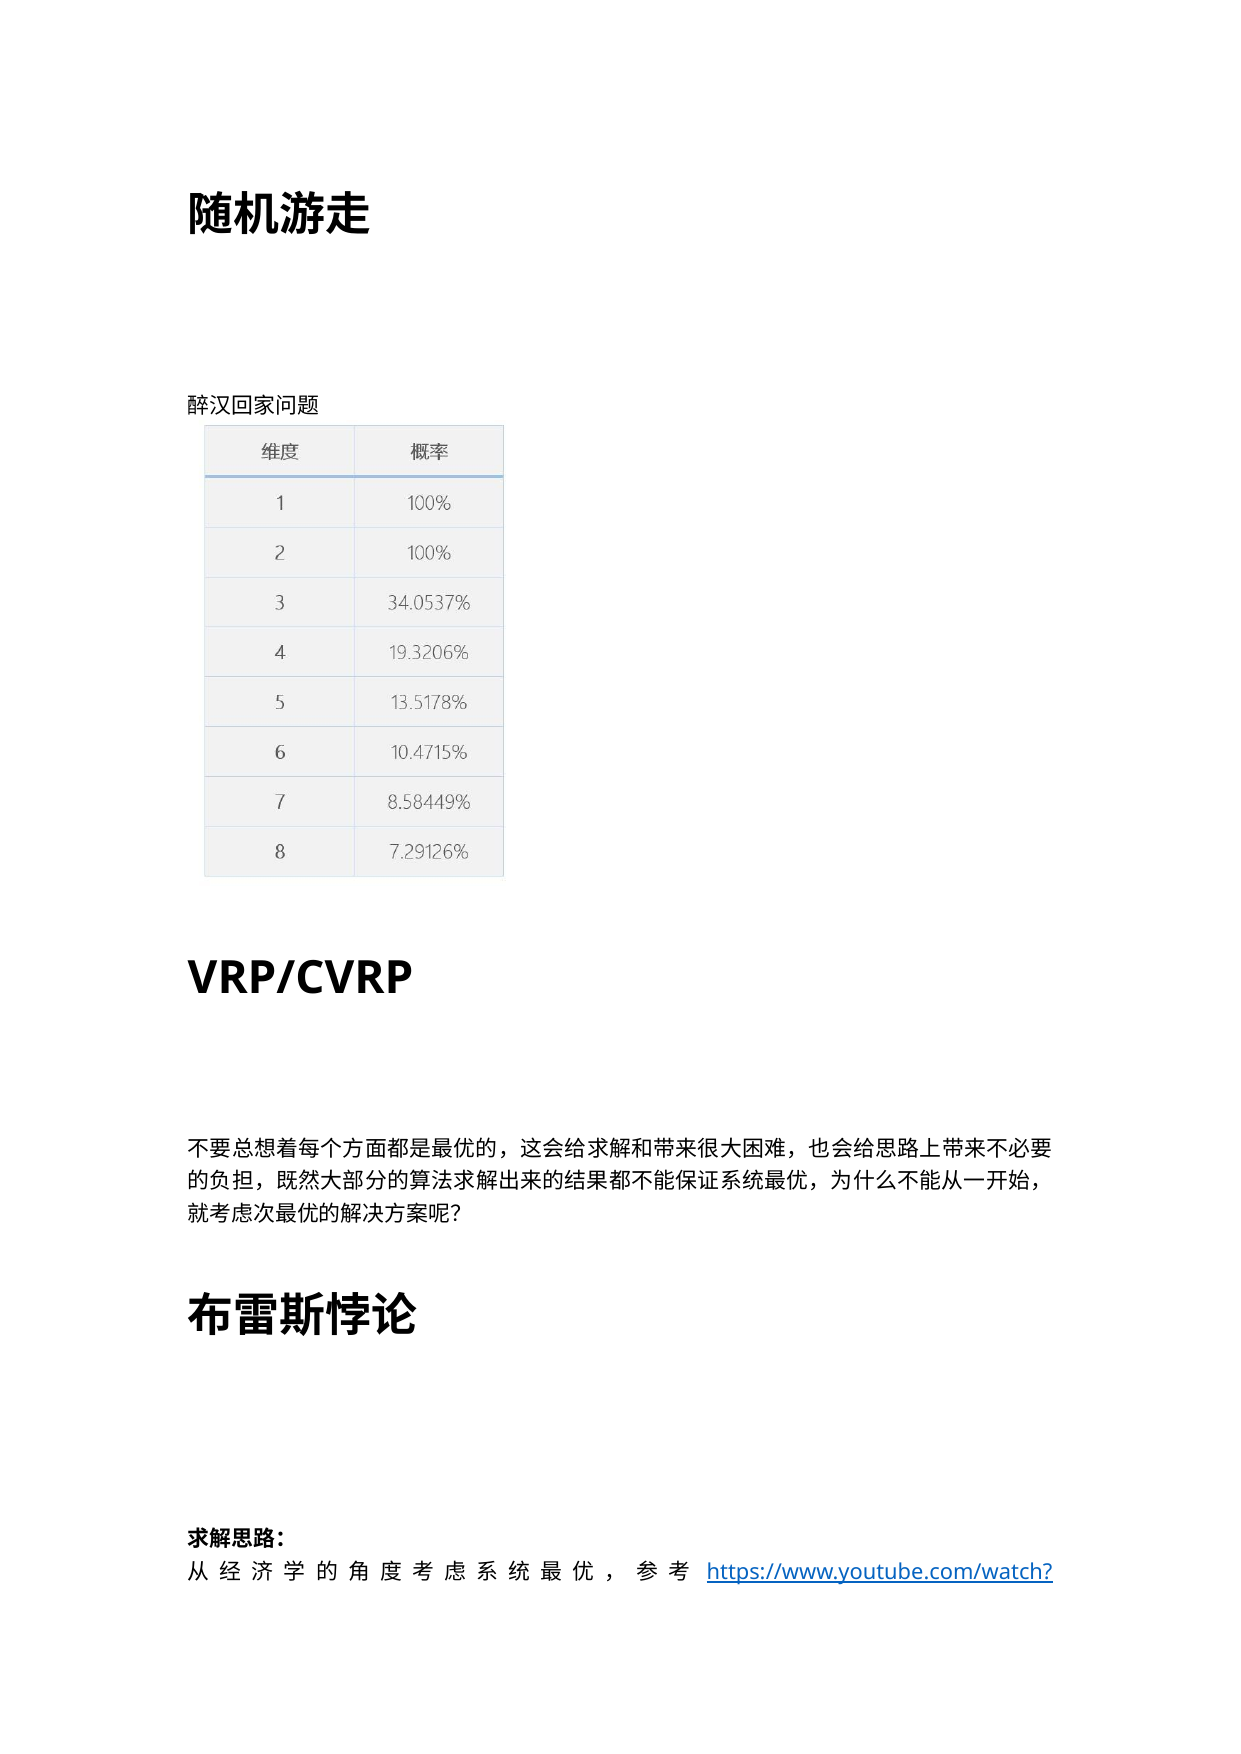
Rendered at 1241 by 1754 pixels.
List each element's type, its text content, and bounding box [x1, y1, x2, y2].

text 不要总想着每个方面都是最优的，这会给求解和带来很大困难，也会给思路上带来不必要的负担，既然大部分的算法求解出来的结果都不能保证系统最优，为什么不能从一开始，就考虑次最优的解决方案呢？ [187, 1130, 1053, 1228]
text 醉汉回家问题 [187, 387, 1053, 420]
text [187, 1521, 1053, 1586]
picture [187, 420, 524, 886]
subtitle 布雷斯悖论 [187, 1263, 1053, 1361]
subtitle VRP/CVRP [187, 943, 1053, 1008]
subtitle 随机游走 [187, 162, 1053, 259]
